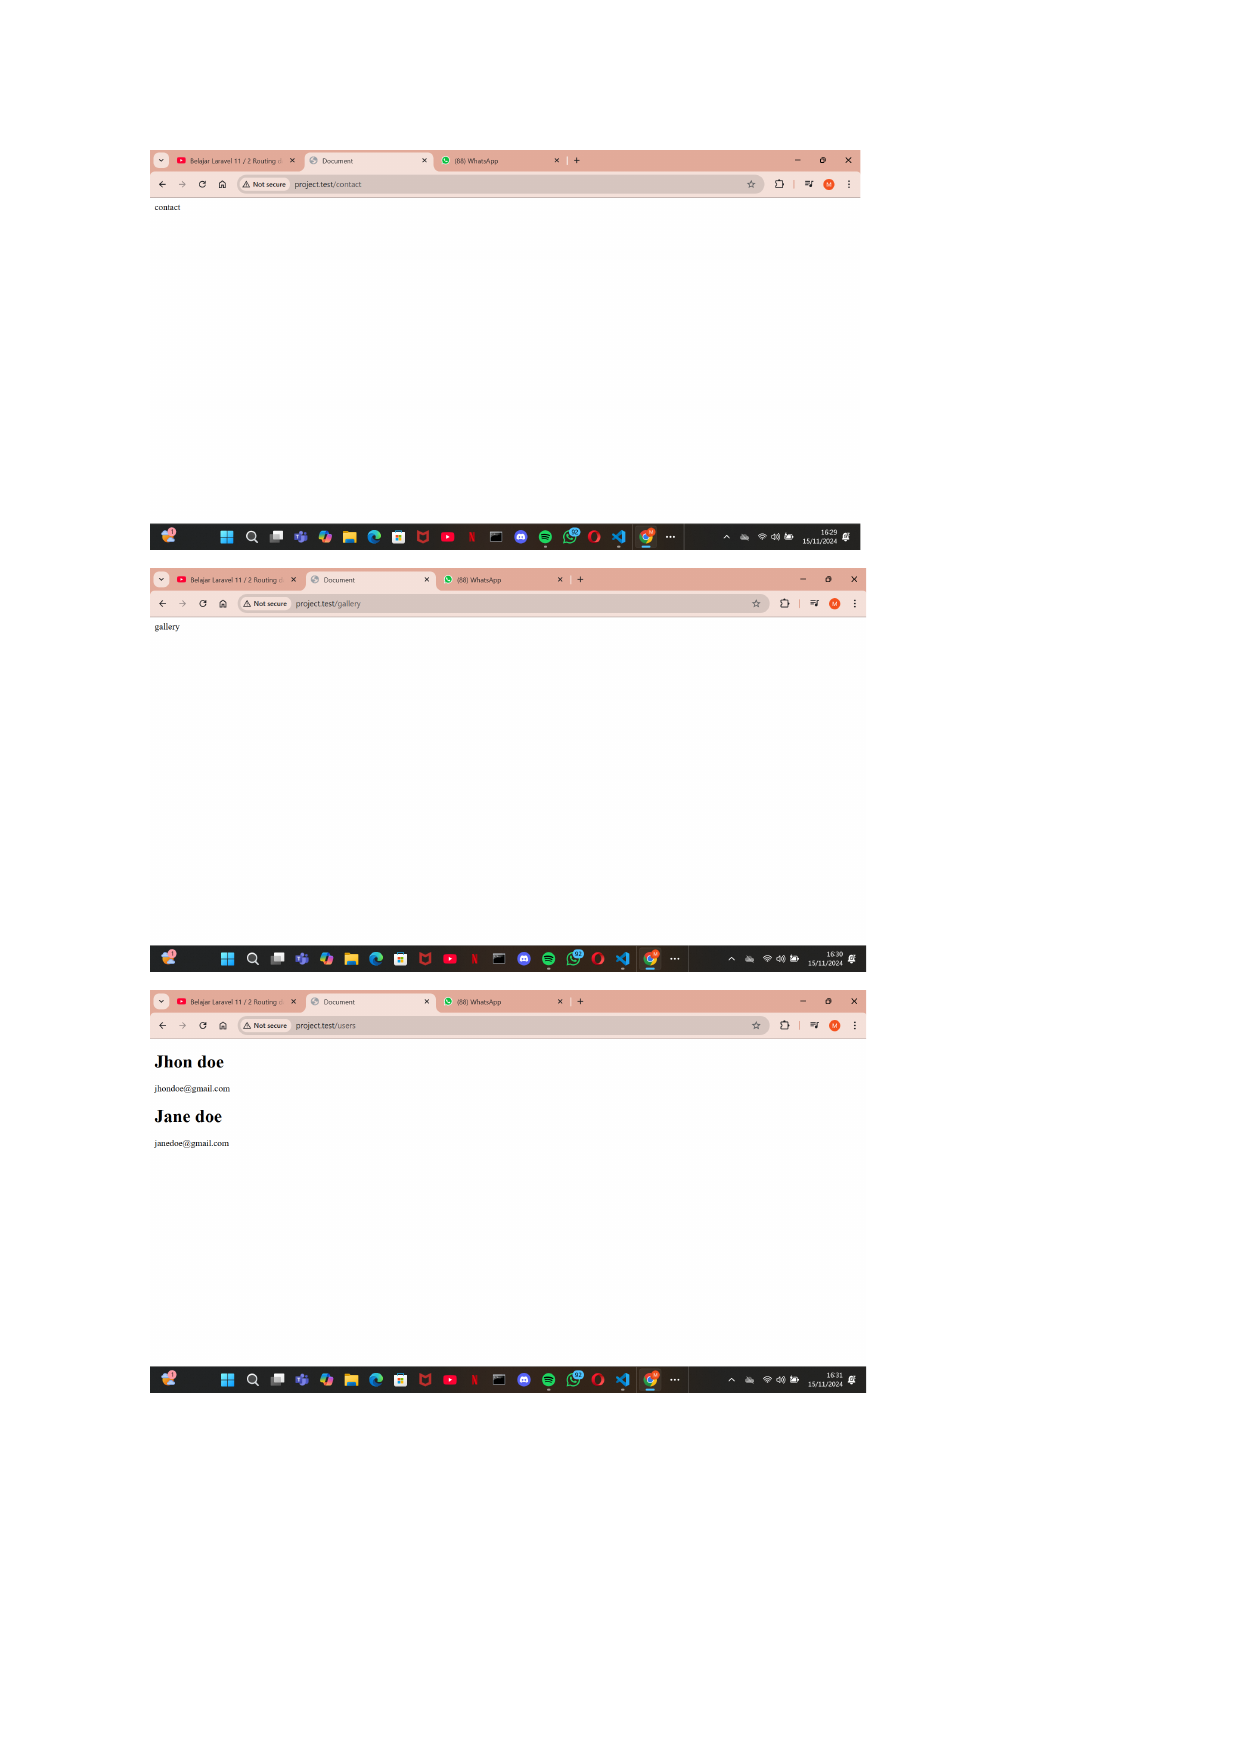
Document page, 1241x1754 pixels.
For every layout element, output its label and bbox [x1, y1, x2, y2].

picture [150, 568, 867, 972]
picture [150, 150, 861, 550]
picture [150, 990, 867, 1393]
